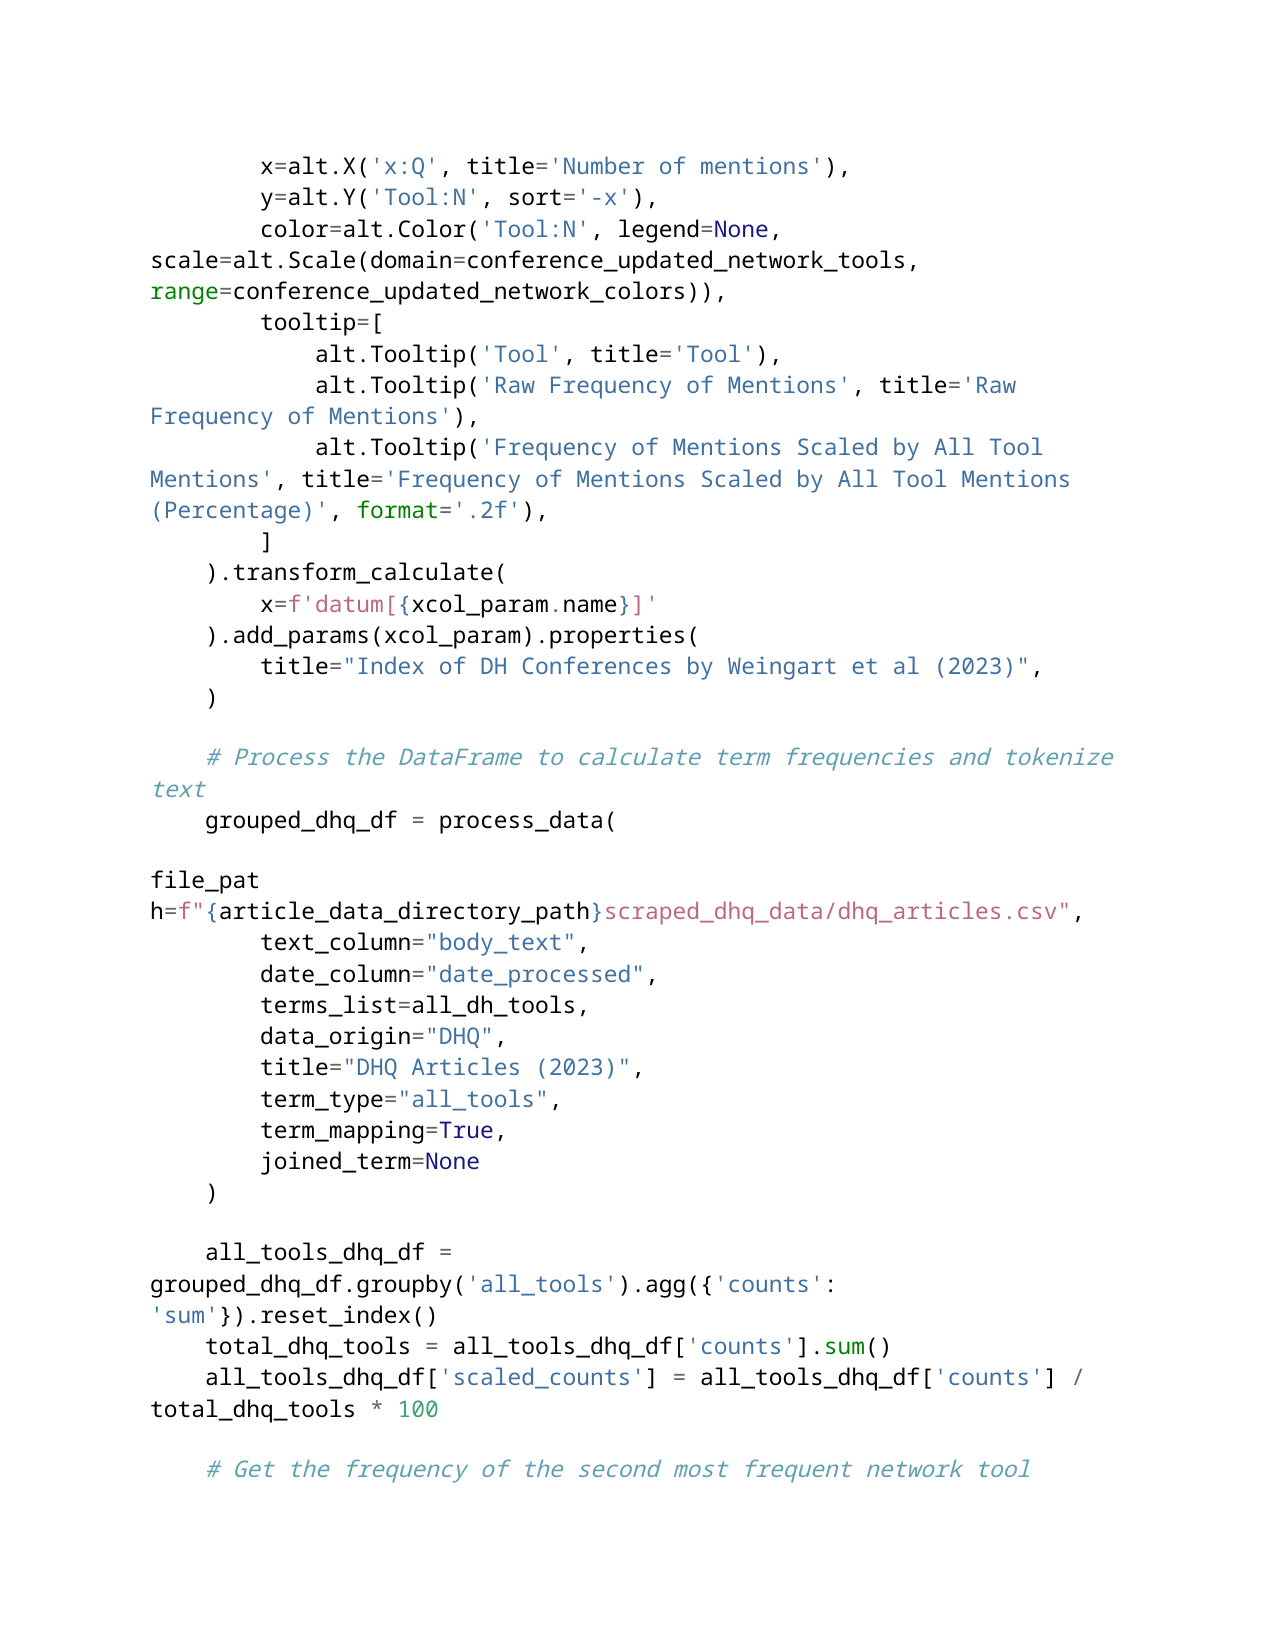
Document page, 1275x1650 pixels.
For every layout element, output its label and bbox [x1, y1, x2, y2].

text [150, 150, 1125, 1484]
